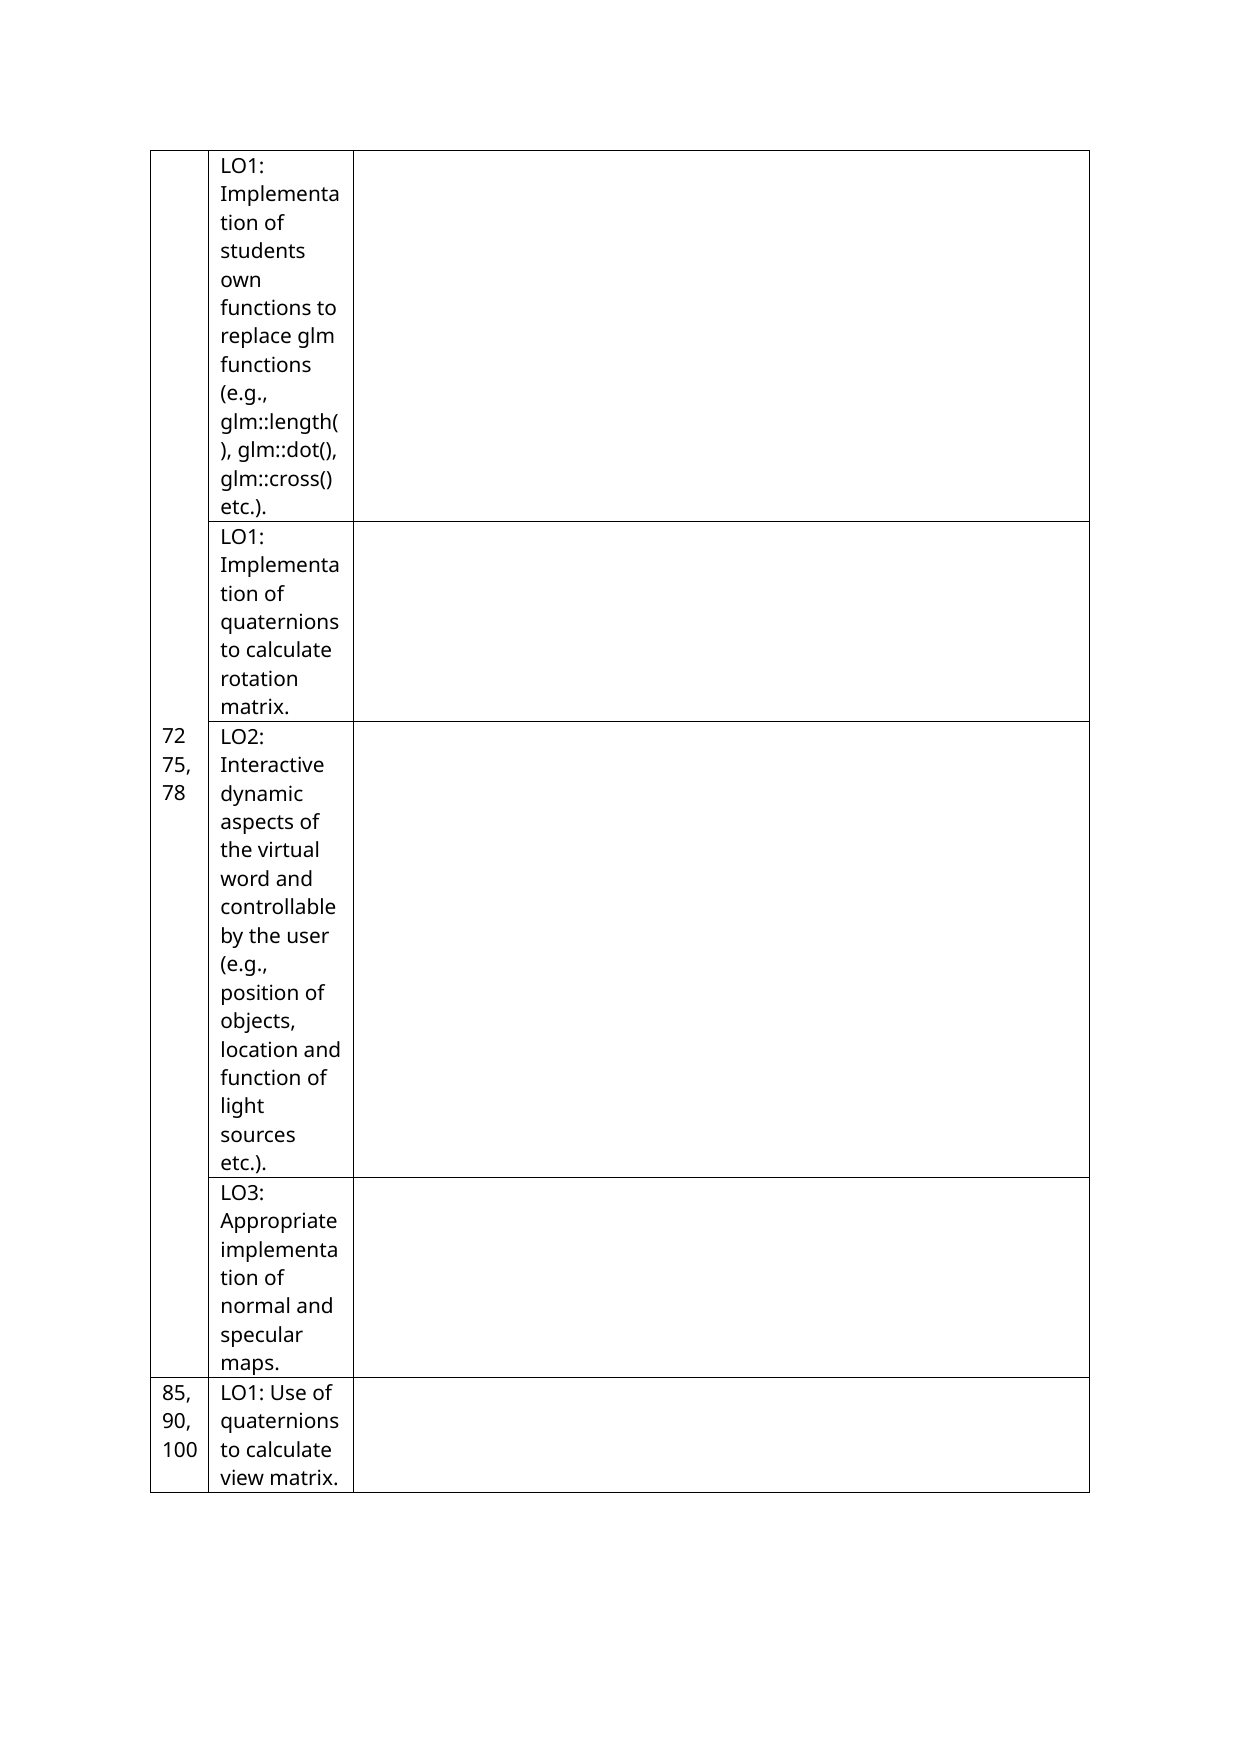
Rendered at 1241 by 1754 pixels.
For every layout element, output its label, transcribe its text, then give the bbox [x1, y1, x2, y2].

table_cell LO1: Implementation of quaternions to calculate rotation matrix. [209, 522, 353, 721]
table_cell [354, 151, 1089, 521]
table_cell LO1: Use of quaternions to calculate view matrix. [209, 1378, 353, 1492]
table_cell LO3: Appropriate implementation of normal and specular maps. [209, 1178, 353, 1377]
table_cell [354, 722, 1089, 1177]
table_cell 72 75, 78 [151, 151, 208, 1377]
table_cell LO1: Implementation of students own functions to replace glm functions (e.g., glm::length(), glm::dot(), glm::cross() etc.). [209, 151, 353, 521]
table_cell [354, 522, 1089, 721]
table_cell LO2: Interactive dynamic aspects of the virtual word and controllable by the user (e.g., position of objects, location and function of light sources etc.). [209, 722, 353, 1177]
table_cell [354, 1178, 1089, 1377]
table_cell [354, 1378, 1089, 1492]
table_cell 85, 90, 100 [151, 1378, 208, 1492]
